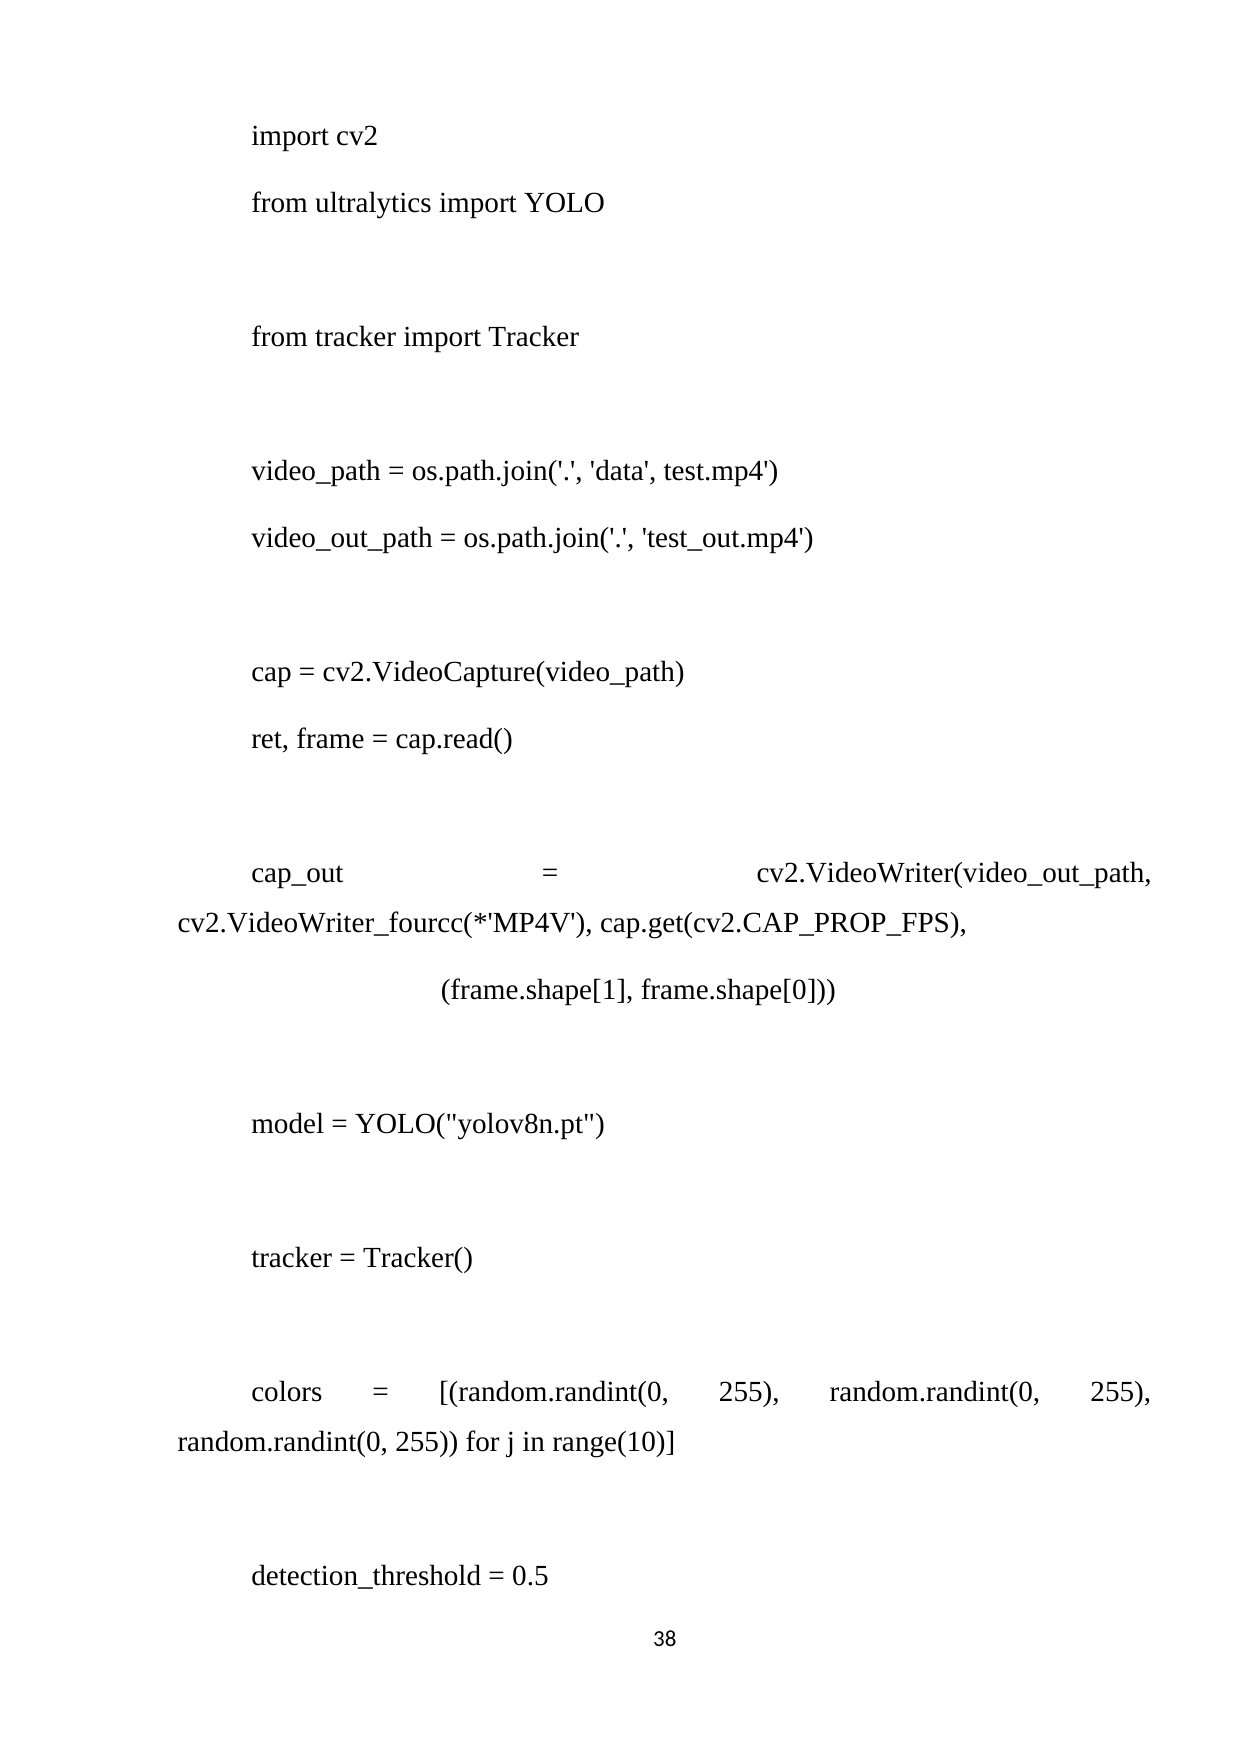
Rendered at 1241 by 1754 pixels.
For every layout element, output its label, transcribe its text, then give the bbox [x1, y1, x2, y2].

text video_path = os.path.join('.', 'data', test.mp4') [177, 453, 1152, 487]
text model = YOLO("yolov8n.pt") [177, 1106, 1152, 1140]
text video_out_path = os.path.join('.', 'test_out.mp4') [177, 520, 1152, 553]
text from tracker import Tracker [177, 319, 1152, 353]
text cap = cv2.VideoCapture(video_path) [177, 654, 1152, 687]
text ret, frame = cap.read() [177, 721, 1152, 754]
text (frame.shape[1], frame.shape[0])) [177, 972, 1152, 1006]
text tracker = Tracker() [177, 1240, 1152, 1274]
text import cv2 [177, 118, 1152, 152]
text from ultralytics import YOLO [177, 185, 1152, 219]
text detection_threshold = 0.5 [177, 1558, 1152, 1592]
text colors = [(random.randint(0, 255), random.randint(0, 255), random.randint(0, 255)) for j in range(10)] [177, 1374, 1152, 1458]
text cap_out = cv2.VideoWriter(video_out_path, cv2.VideoWriter_fourcc(*'MP4V'), cap.get(cv2.CAP_PROP_FPS), [177, 855, 1152, 939]
